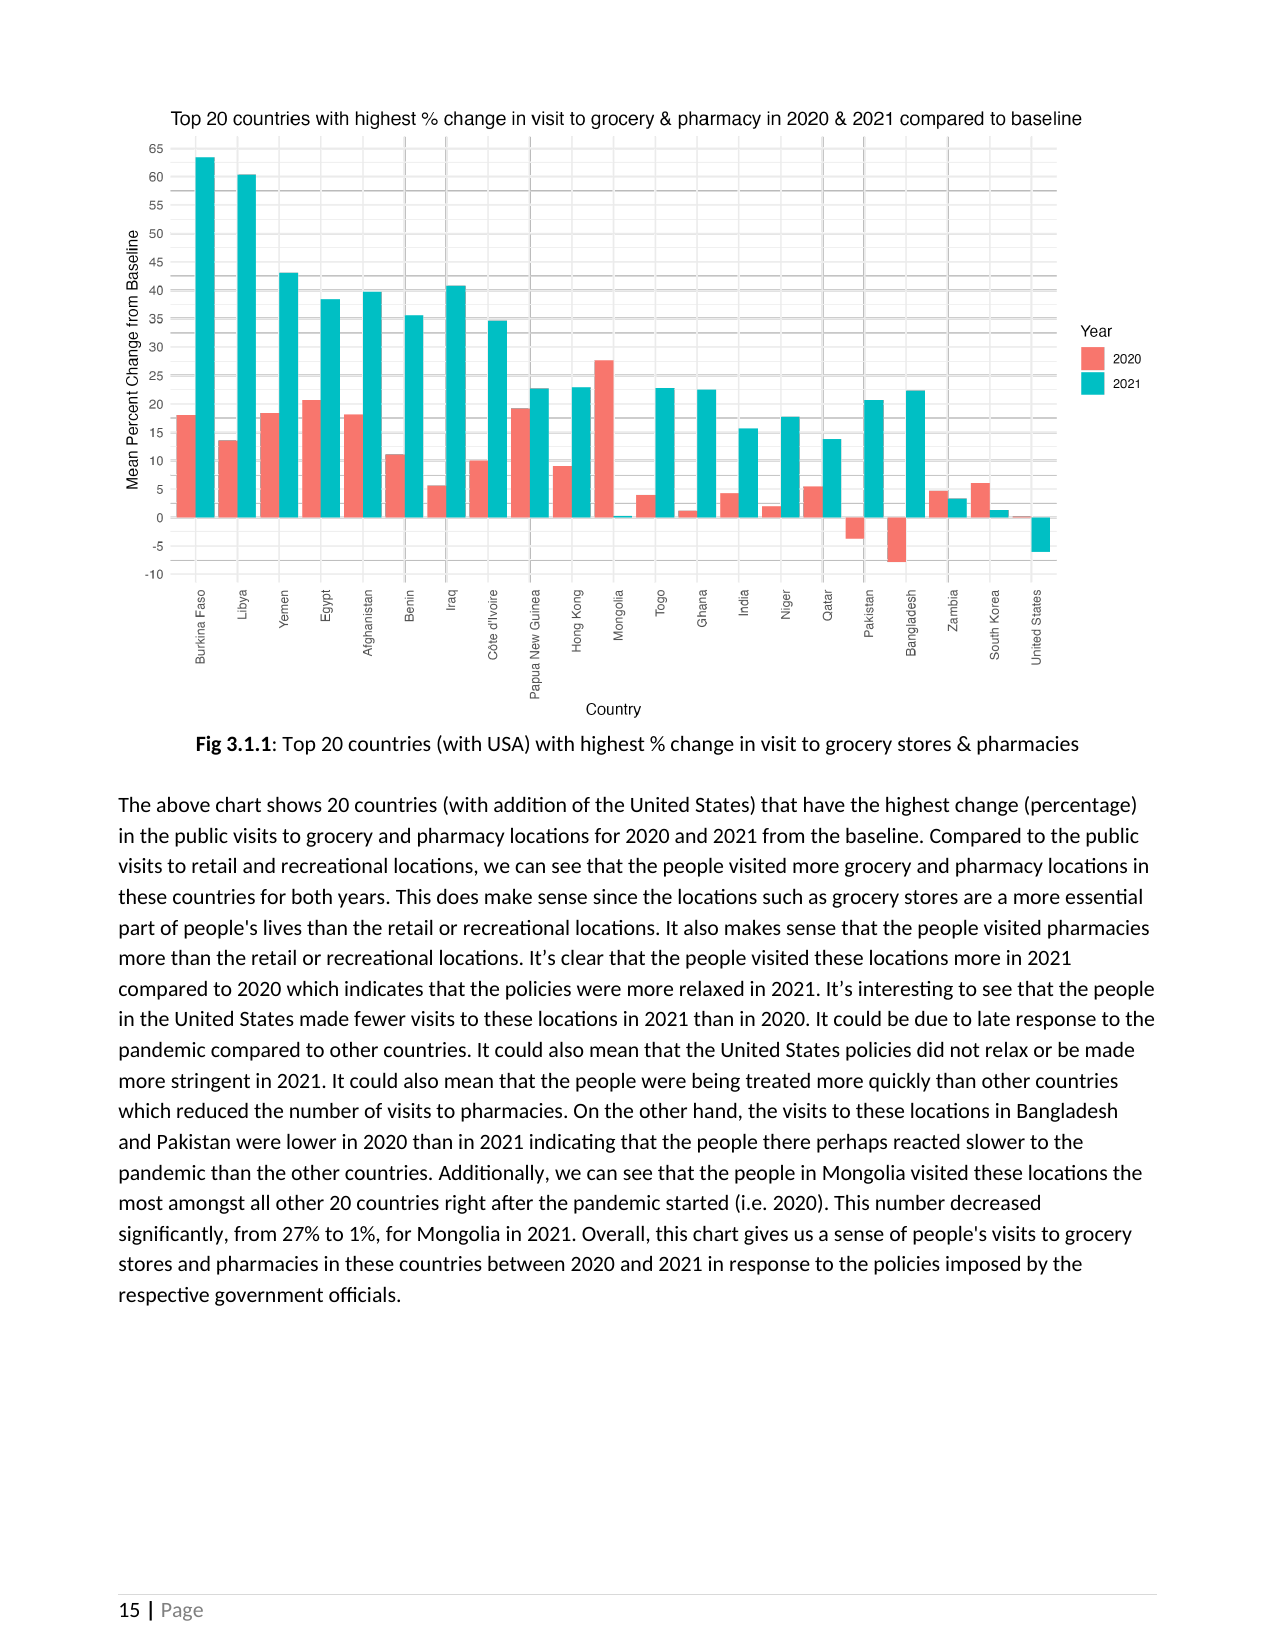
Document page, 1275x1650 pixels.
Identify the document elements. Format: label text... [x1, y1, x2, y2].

text Fig 3.1.1: Top 20 countries (with USA) with highest % change in visit to grocery stores & pharmacies [118, 730, 1157, 757]
picture [118, 103, 1157, 726]
text The above chart shows 20 countries (with addition of the United States) that have the highest change (percentage) in the public visits to grocery and pharmacy locations for 2020 and 2021 from the baseline. Compared to the public visits to retail and recreational locations, we can see that the people visited more grocery and pharmacy locations in these countries for both years. This does make sense since the locations such as grocery stores are a more essential part of people's lives than the retail or recreational locations. It also makes sense that the people visited pharmacies more than the retail or recreational locations. It’s clear that the people visited these locations more in 2021 compared to 2020 which indicates that the policies were more relaxed in 2021. It’s interesting to see that the people in the United States made fewer visits to these locations in 2021 than in 2020. It could be due to late response to the pandemic compared to other countries. It could also mean that the United States policies did not relax or be made more stringent in 2021. It could also mean that the people were being treated more quickly than other countries which reduced the number of visits to pharmacies. On the other hand, the visits to these locations in Bangladesh and Pakistan were lower in 2020 than in 2021 indicating that the people there perhaps reacted slower to the pandemic than the other countries. Additionally, we can see that the people in Mongolia visited these locations the most amongst all other 20 countries right after the pandemic started (i.e. 2020). This number decreased significantly, from 27% to 1%, for Mongolia in 2021. Overall, this chart gives us a sense of people's visits to grocery stores and pharmacies in these countries between 2020 and 2021 in response to the policies imposed by the respective government officials. [118, 791, 1157, 1308]
